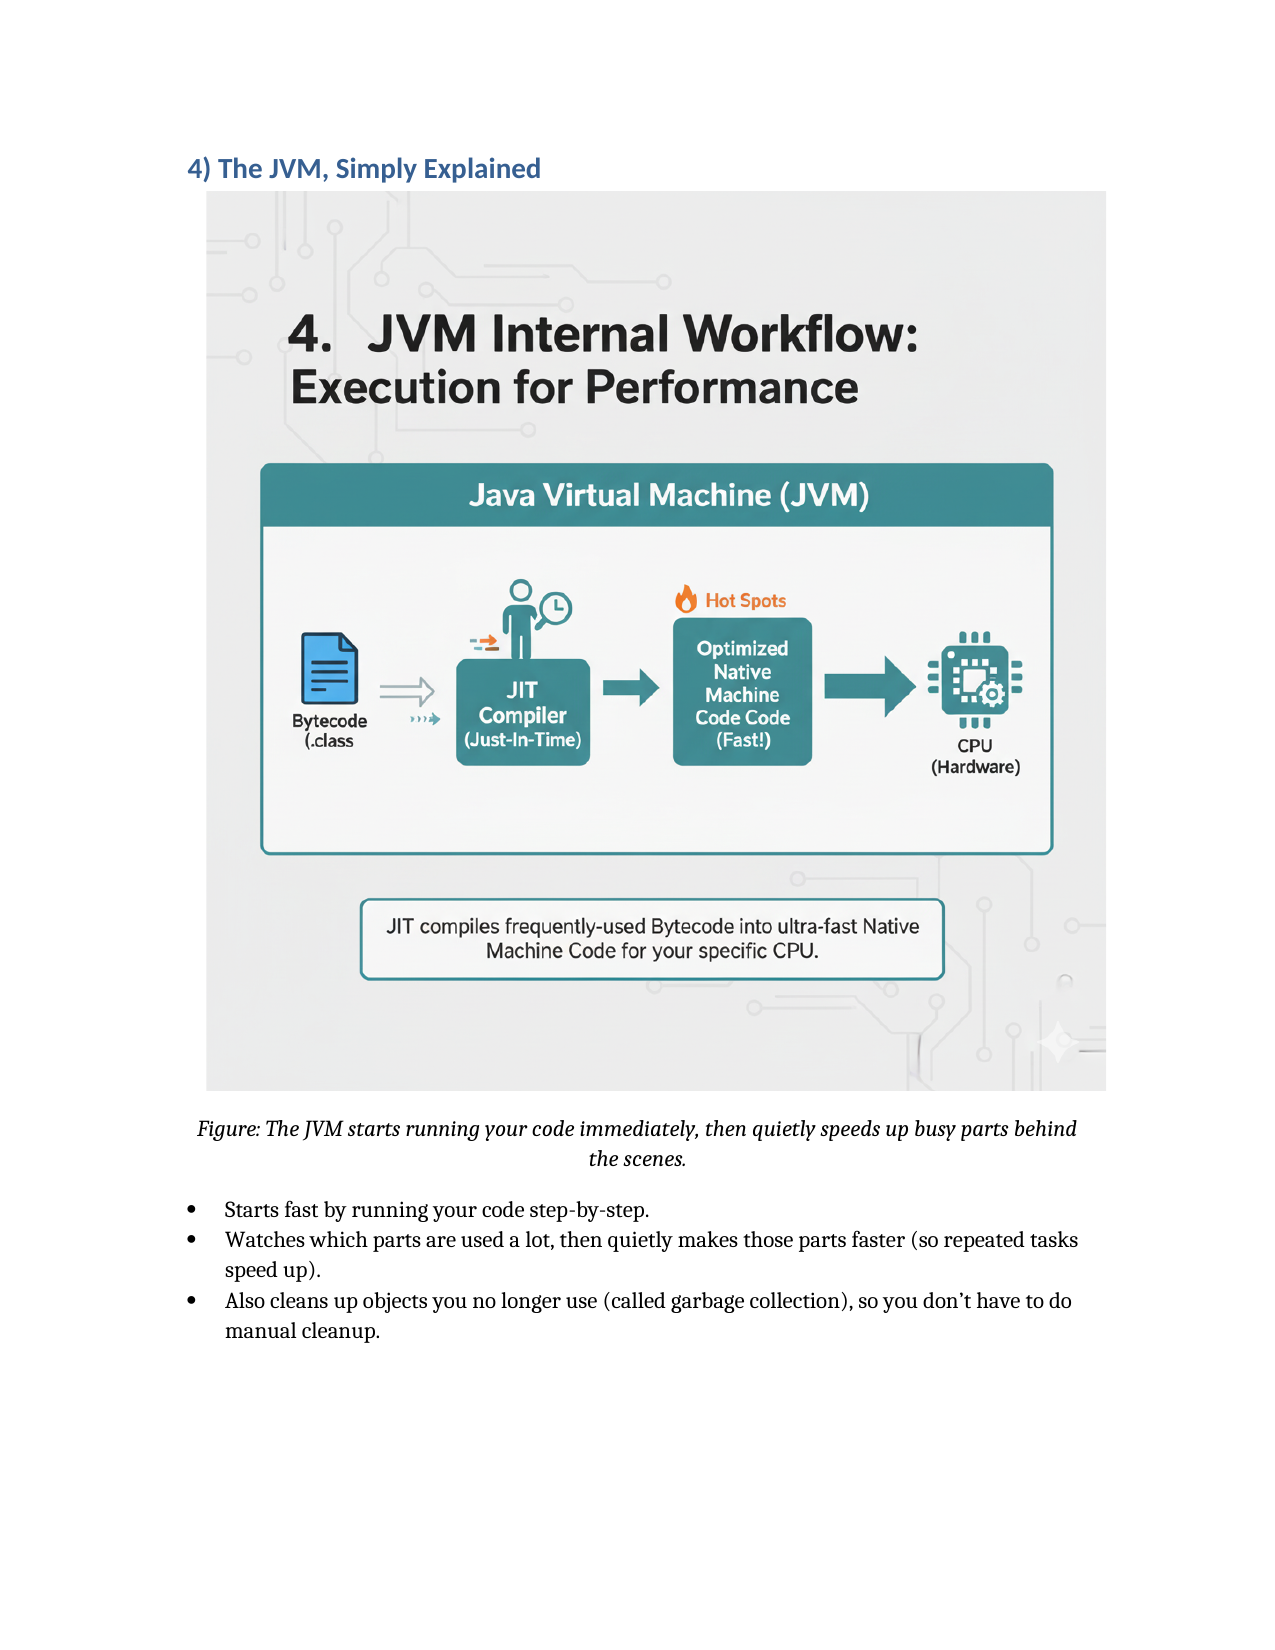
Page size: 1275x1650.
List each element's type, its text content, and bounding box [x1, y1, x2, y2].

list Watches which parts are used a lot, then quietly makes those parts faster (so repeated tasks speed up). [187, 1227, 1087, 1284]
picture [206, 191, 1107, 1091]
list Also cleans up objects you no longer use (called garbage collection), so you don’t have to do manual cleanup. [187, 1287, 1087, 1344]
subtitle 4) The JVM, Simply Explained [187, 150, 1087, 186]
list Starts fast by running your code step‑by‑step. [187, 1197, 1087, 1223]
text Figure: The JVM starts running your code immediately, then quietly speeds up busy parts behind the scenes. [187, 1116, 1087, 1172]
